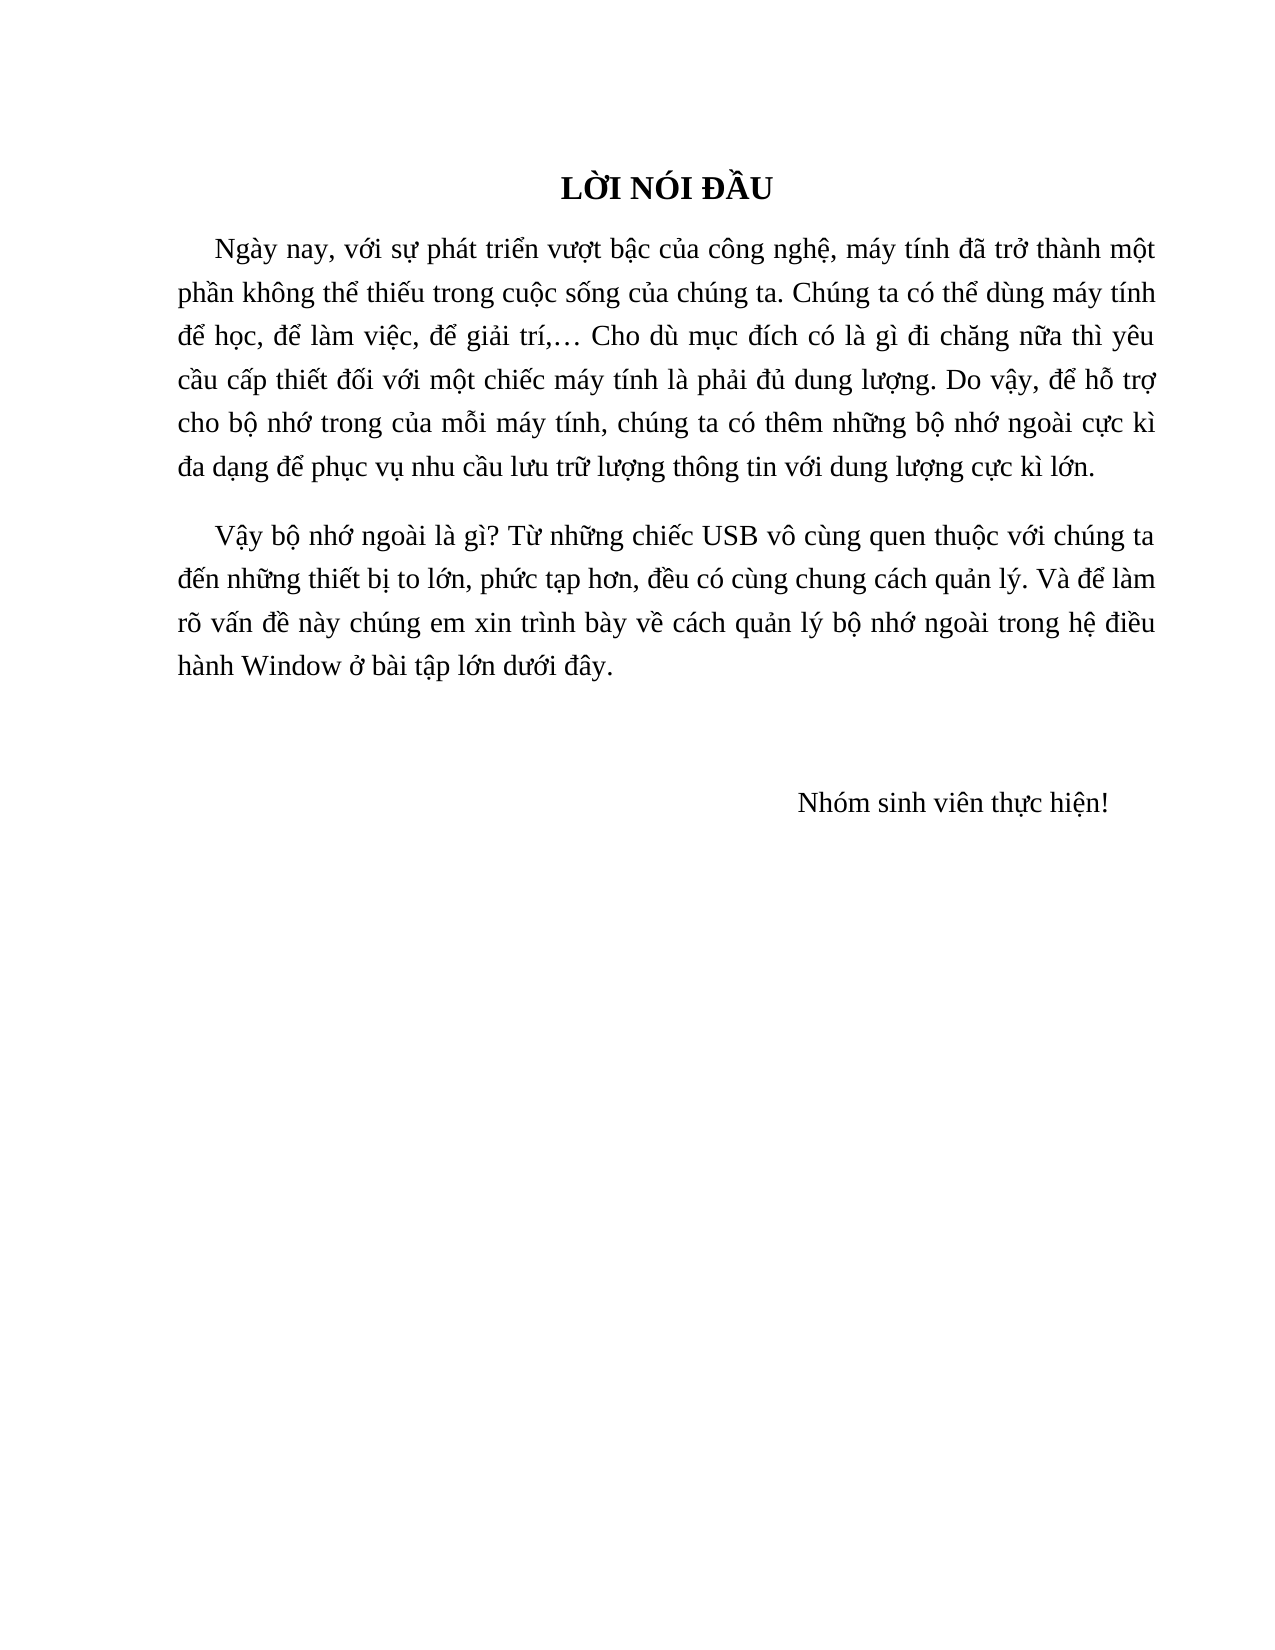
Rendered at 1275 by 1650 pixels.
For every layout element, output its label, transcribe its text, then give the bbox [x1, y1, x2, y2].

text Nhóm sinh viên thực hiện! [177, 785, 1157, 819]
text Vậy bộ nhớ ngoài là gì? Từ những chiếc USB vô cùng quen thuộc với chúng ta đến những thiết bị to lớn, phức tạp hơn, đều có cùng chung cách quản lý. Và để làm rõ vấn đề này chúng em xin trình bày về cách quản lý bộ nhớ ngoài trong hệ điều hành Window ở bài tập lớn dưới đây. [177, 518, 1157, 682]
subtitle LỜI NÓI ĐẦU [177, 168, 1157, 206]
text Ngày nay, với sự phát triển vượt bậc của công nghệ, máy tính đã trở thành một phần không thể thiếu trong cuộc sống của chúng ta. Chúng ta có thể dùng máy tính để học, để làm việc, để giải trí,… Cho dù mục đích có là gì đi chăng nữa thì yêu cầu cấp thiết đối với một chiếc máy tính là phải đủ dung lượng. Do vậy, để hỗ trợ cho bộ nhớ trong của mỗi máy tính, chúng ta có thêm những bộ nhớ ngoài cực kì đa dạng để phục vụ nhu cầu lưu trữ lượng thông tin với dung lượng cực kì lớn. [177, 231, 1157, 483]
